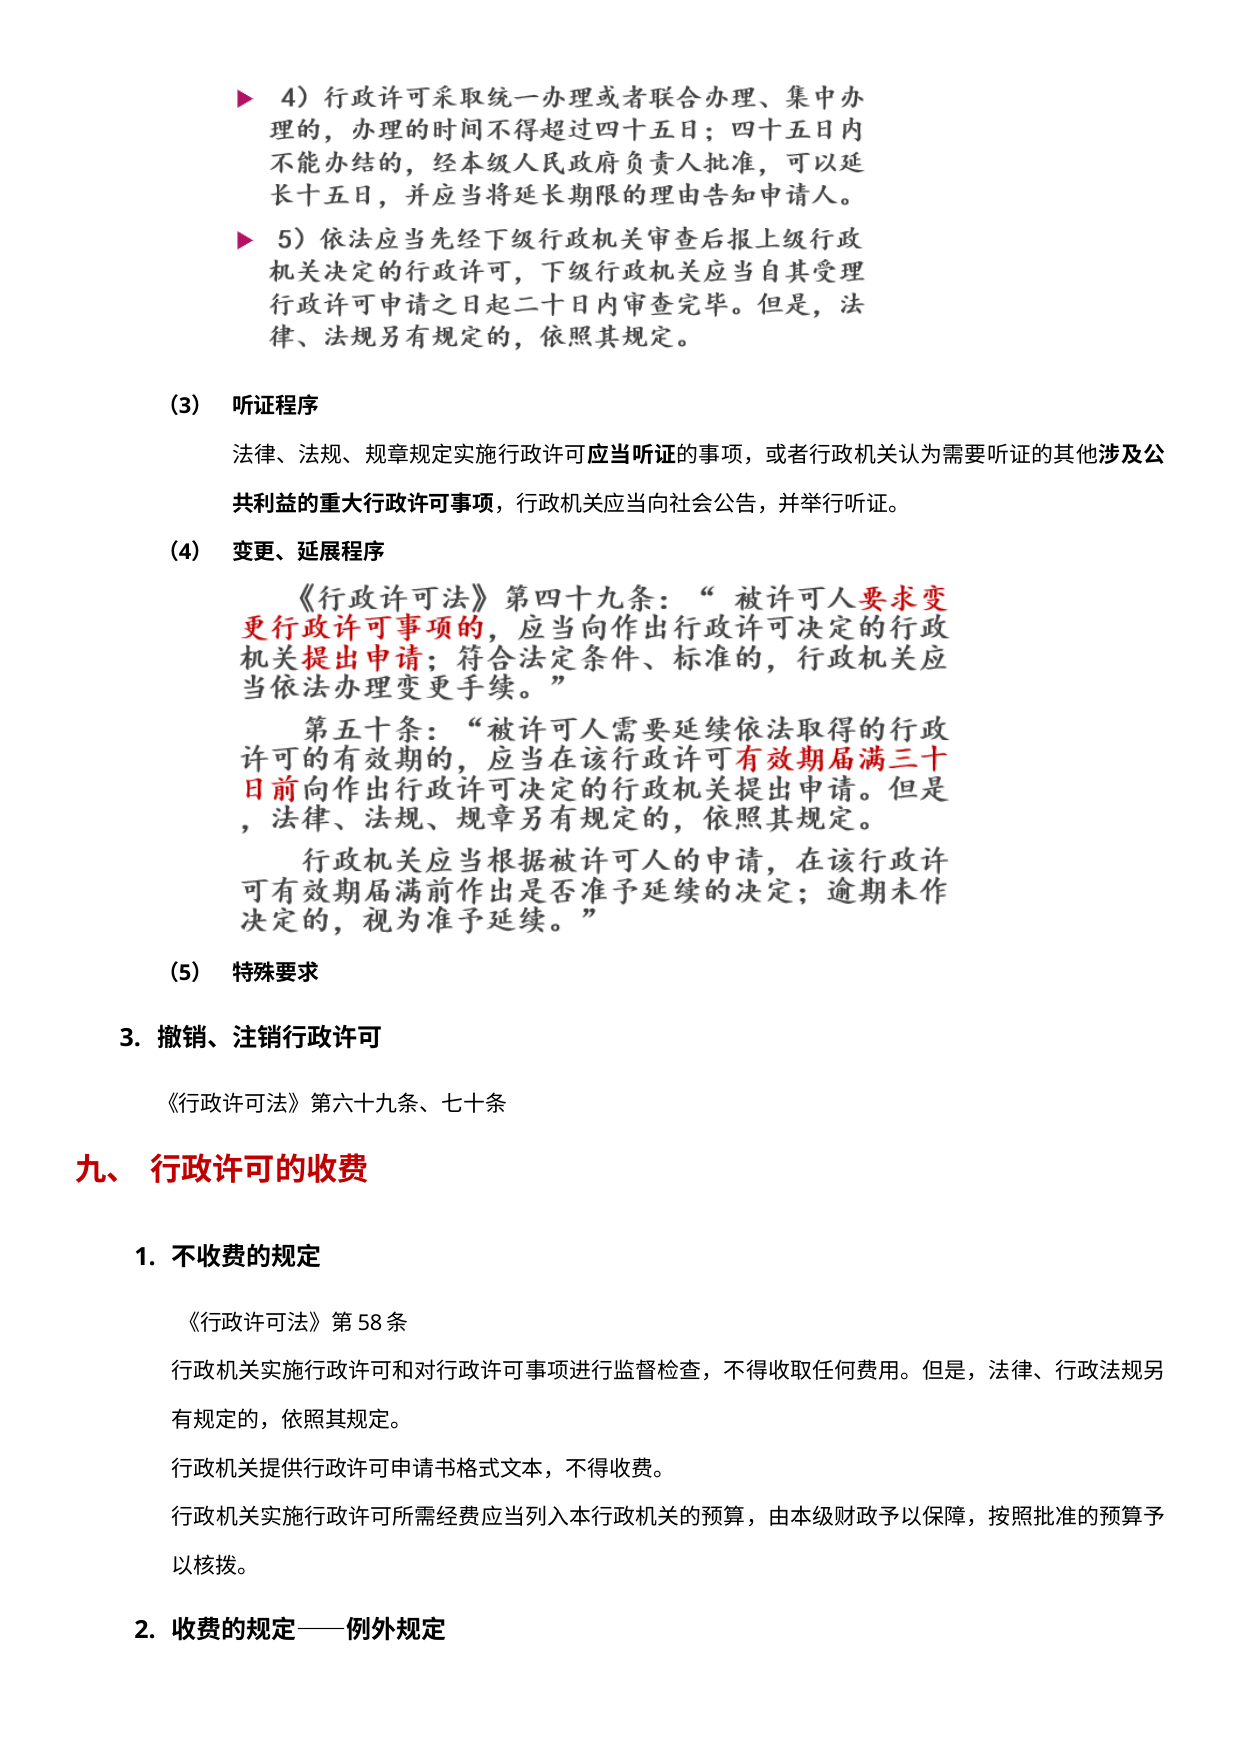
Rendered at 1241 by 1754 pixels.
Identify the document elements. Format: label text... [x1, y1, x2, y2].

list 《行政许可法》第六十九条、七十条 [157, 1086, 1165, 1118]
list 撤销、注销行政许可 [119, 1003, 1165, 1068]
list 法律、法规、规章规定实施行政许可应当听证的事项，或者行政机关认为需要听证的其他涉及公共利益的重大行政许可事项，行政机关应当向社会公告，并举行听证。 [232, 436, 1165, 518]
text 《行政许可法》第58条 [134, 1305, 1165, 1337]
list 不收费的规定 [134, 1222, 1165, 1287]
list 变更、延展程序 [157, 533, 1165, 566]
list 行政许可的收费 [75, 1134, 1165, 1199]
picture [231, 581, 975, 939]
list 收费的规定——例外规定 [134, 1596, 1165, 1661]
list 特殊要求 [157, 954, 1165, 987]
list 听证程序 [157, 388, 1165, 421]
picture [231, 80, 886, 360]
list 行政机关实施行政许可所需经费应当列入本行政机关的预算，由本级财政予以保障，按照批准的预算予以核拨。 [172, 1498, 1165, 1580]
list 行政机关提供行政许可申请书格式文本，不得收费。 [172, 1450, 1165, 1483]
list 行政机关实施行政许可和对行政许可事项进行监督检查，不得收取任何费用。但是，法律、行政法规另有规定的，依照其规定。 [172, 1353, 1165, 1434]
